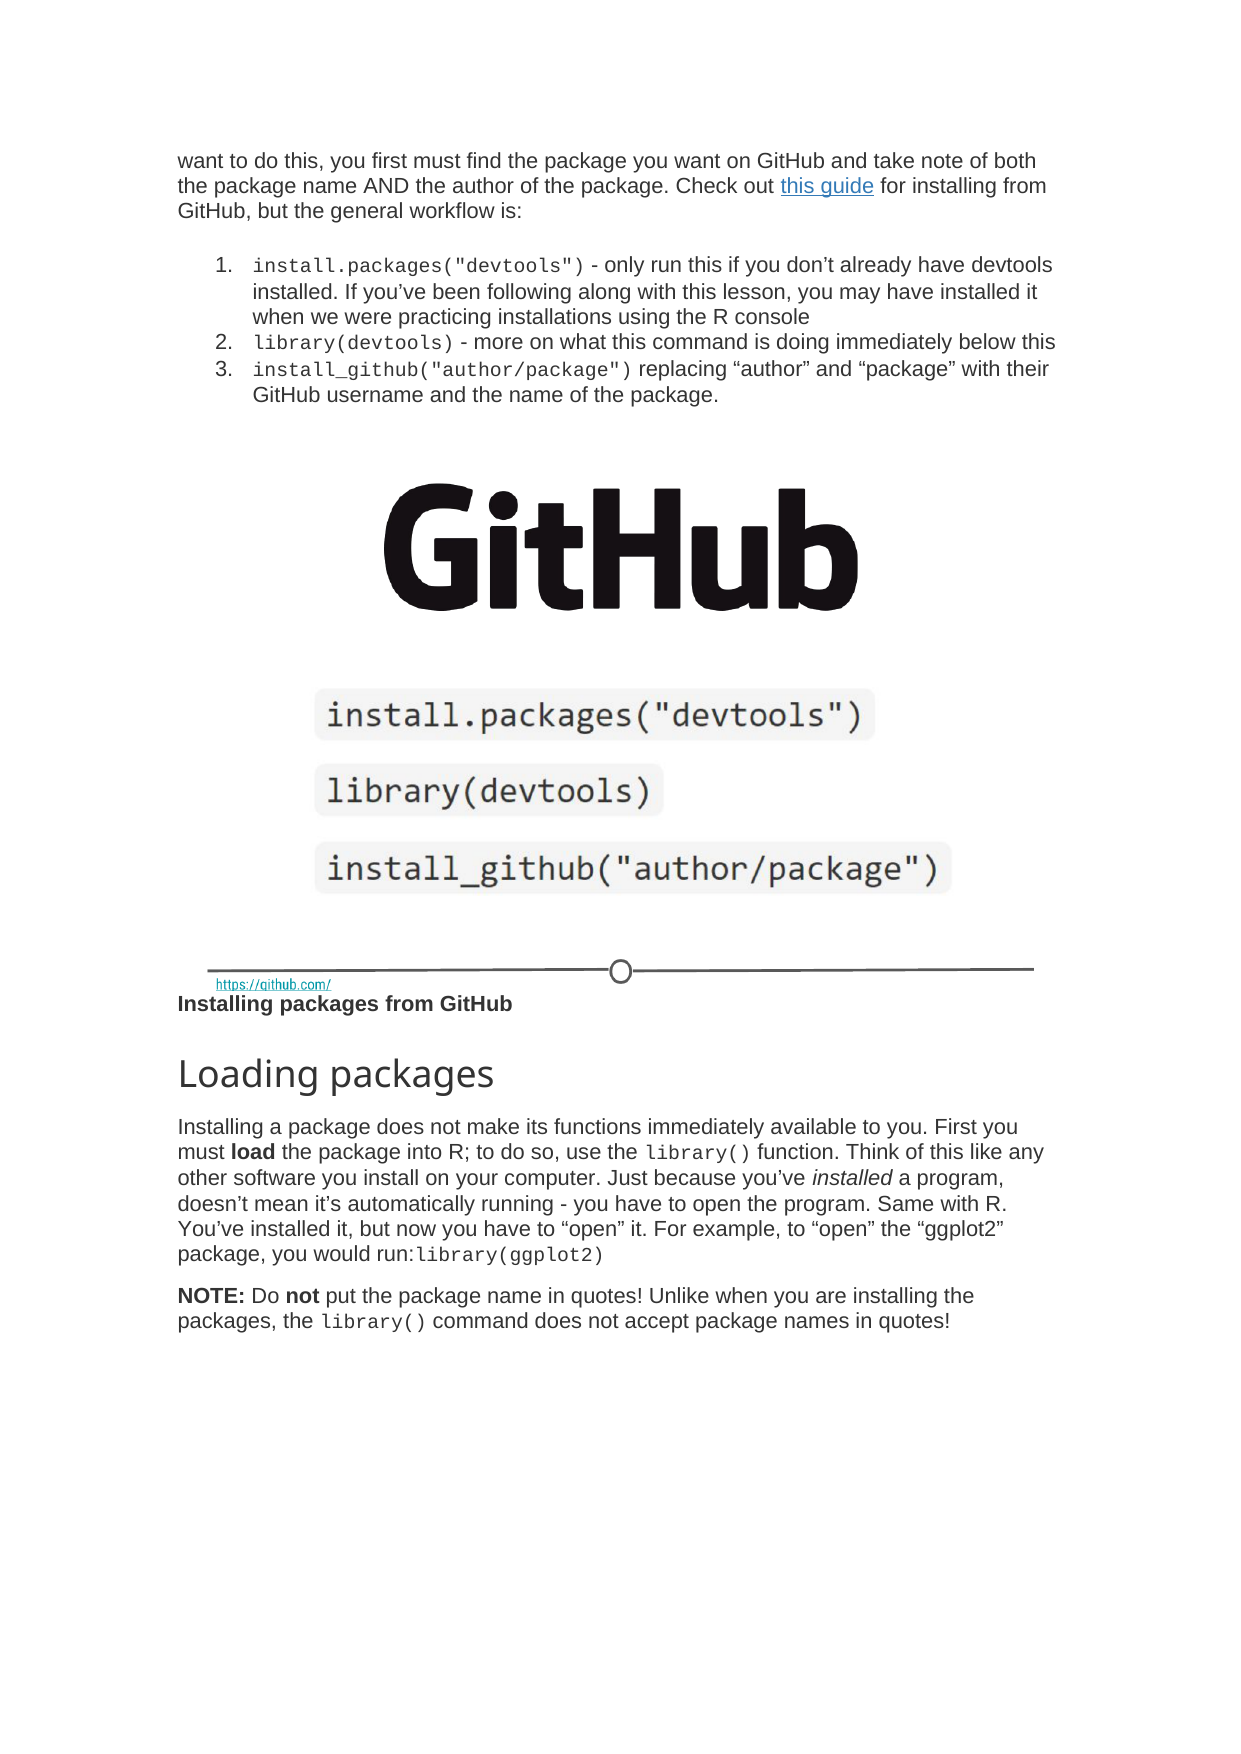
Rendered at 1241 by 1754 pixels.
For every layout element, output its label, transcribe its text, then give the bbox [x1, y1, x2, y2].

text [177, 148, 1063, 223]
list library(devtools) - more on what this command is doing immediately below this [215, 329, 1063, 356]
list install_github("author/package") replacing “author” and “package” with their GitHub username and the name of the package. [215, 356, 1063, 407]
text Loading packages [177, 1047, 1063, 1098]
list install.packages("devtools") - only run this if you don’t already have devtools installed. If you’ve been following along with this lesson, you may have installed it when we were practicing installations using the R console [215, 252, 1063, 329]
text NOTE: Do not put the package name in quotes! Unlike when you are installing the packages, the library() command does not accept package names in quotes! [177, 1283, 1063, 1334]
text Installing packages from GitHub [177, 991, 1063, 1016]
text Installing a package does not make its functions immediately available to you. First you must load the package into R; to do so, use the library() function. Think of this like any other software you install on your computer. Just because you’ve installed a program, doesn’t mean it’s automatically running - you have to open the program. Same with R. You’ve installed it, but now you have to “open” it. For example, to “open” the “ggplot2” package, you would run:library(ggplot2) [177, 1113, 1063, 1267]
picture [177, 436, 1063, 991]
